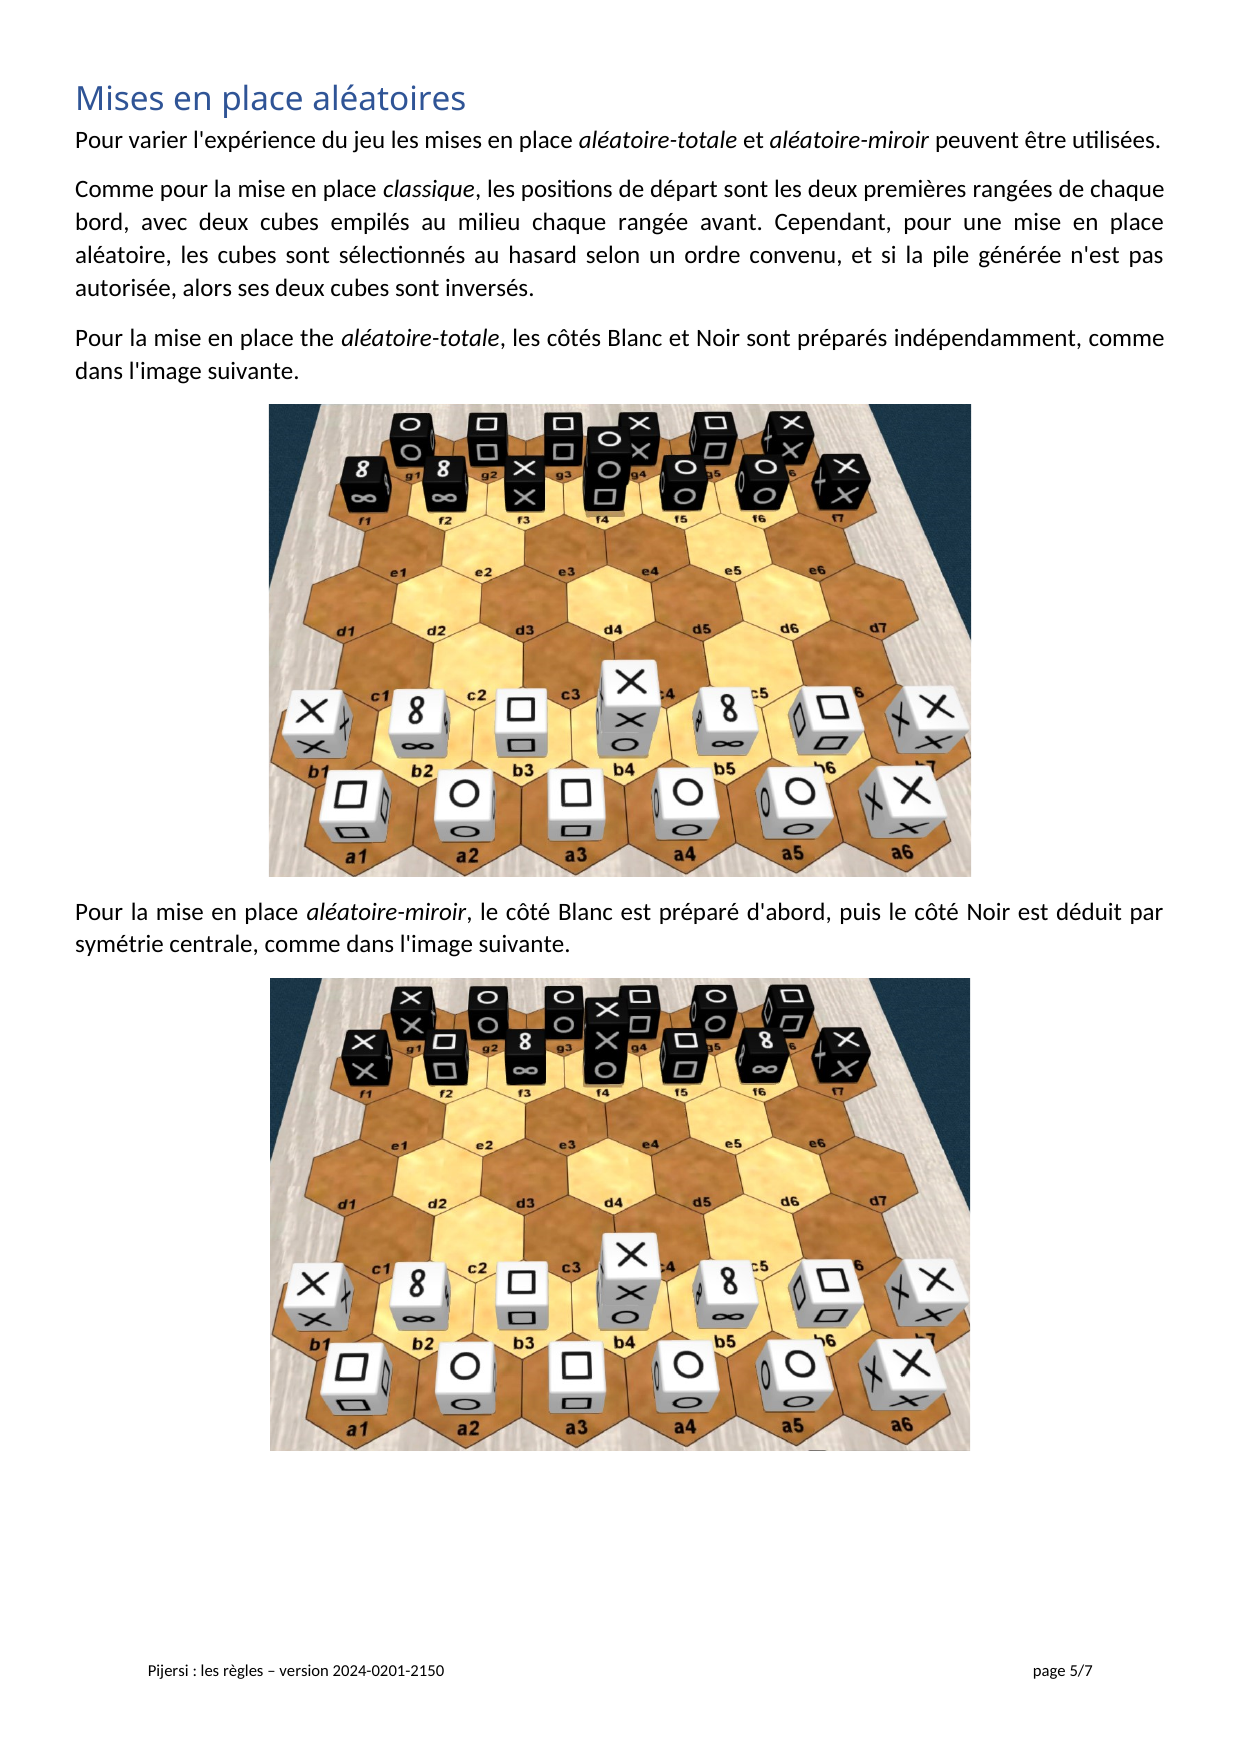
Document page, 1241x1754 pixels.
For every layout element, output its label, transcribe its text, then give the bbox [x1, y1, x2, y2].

subtitle Mises en place aléatoires [75, 75, 1165, 120]
text Pour la mise en place the aléatoire-totale, les côtés Blanc et Noir sont préparés indépendamment, comme dans l'image suivante. [75, 322, 1165, 385]
picture [268, 404, 972, 877]
text Pour la mise en place aléatoire-miroir, le côté Blanc est préparé d'abord, puis le côté Noir est déduit par symétrie centrale, comme dans l'image suivante. [75, 896, 1165, 959]
text Comme pour la mise en place classique, les positions de départ sont les deux premières rangées de chaque bord, avec deux cubes empilés au milieu chaque rangée avant. Cependant, pour une mise en place aléatoire, les cubes sont sélectionnés au hasard selon un ordre convenu, et si la pile générée n'est pas autorisée, alors ses deux cubes sont inversés. [75, 173, 1165, 303]
text Pour varier l'expérience du jeu les mises en place aléatoire-totale et aléatoire-miroir peuvent être utilisées. [75, 124, 1165, 154]
picture [270, 978, 971, 1451]
